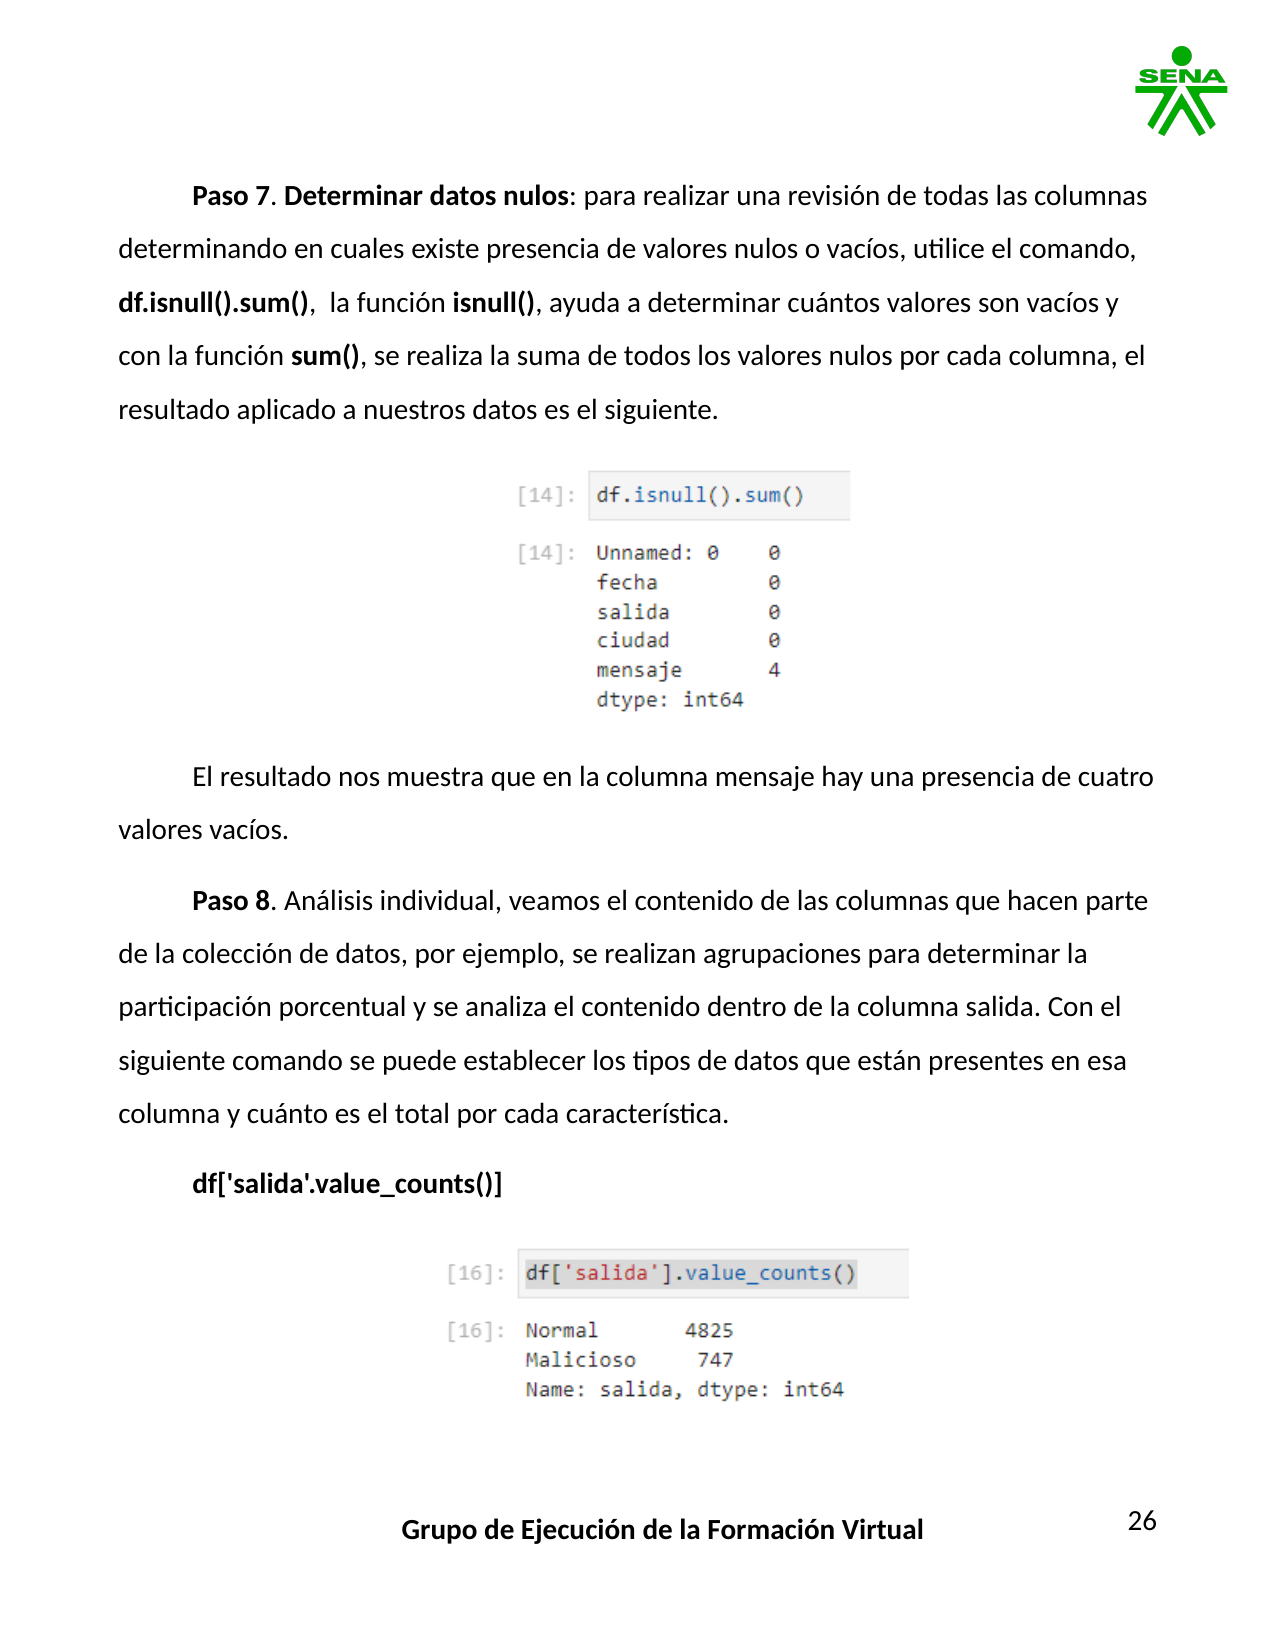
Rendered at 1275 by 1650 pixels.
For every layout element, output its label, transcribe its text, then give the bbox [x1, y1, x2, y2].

picture [498, 461, 851, 724]
picture [440, 1235, 909, 1423]
text Paso 8. Análisis individual, veamos el contenido de las columnas que hacen parte de la colección de datos, por ejemplo, se realizan agrupaciones para determinar la participación porcentual y se analiza el contenido dentro de la columna salida. Con el siguiente comando se puede establecer los tipos de datos que están presentes en esa columna y cuánto es el total por cada característica. [118, 882, 1157, 1131]
text El resultado nos muestra que en la columna mensaje hay una presencia de cuatro valores vacíos. [118, 758, 1157, 847]
picture [1135, 46, 1228, 136]
text Paso 7. Determinar datos nulos: para realizar una revisión de todas las columnas determinando en cuales existe presencia de valores nulos o vacíos, utilice el comando, df.isnull().sum(), la función isnull(), ayuda a determinar cuántos valores son vacíos y con la función sum(), se realiza la suma de todos los valores nulos por cada columna, el resultado aplicado a nuestros datos es el siguiente. [118, 177, 1157, 427]
text df['salida'.value_counts()] [118, 1165, 1157, 1201]
